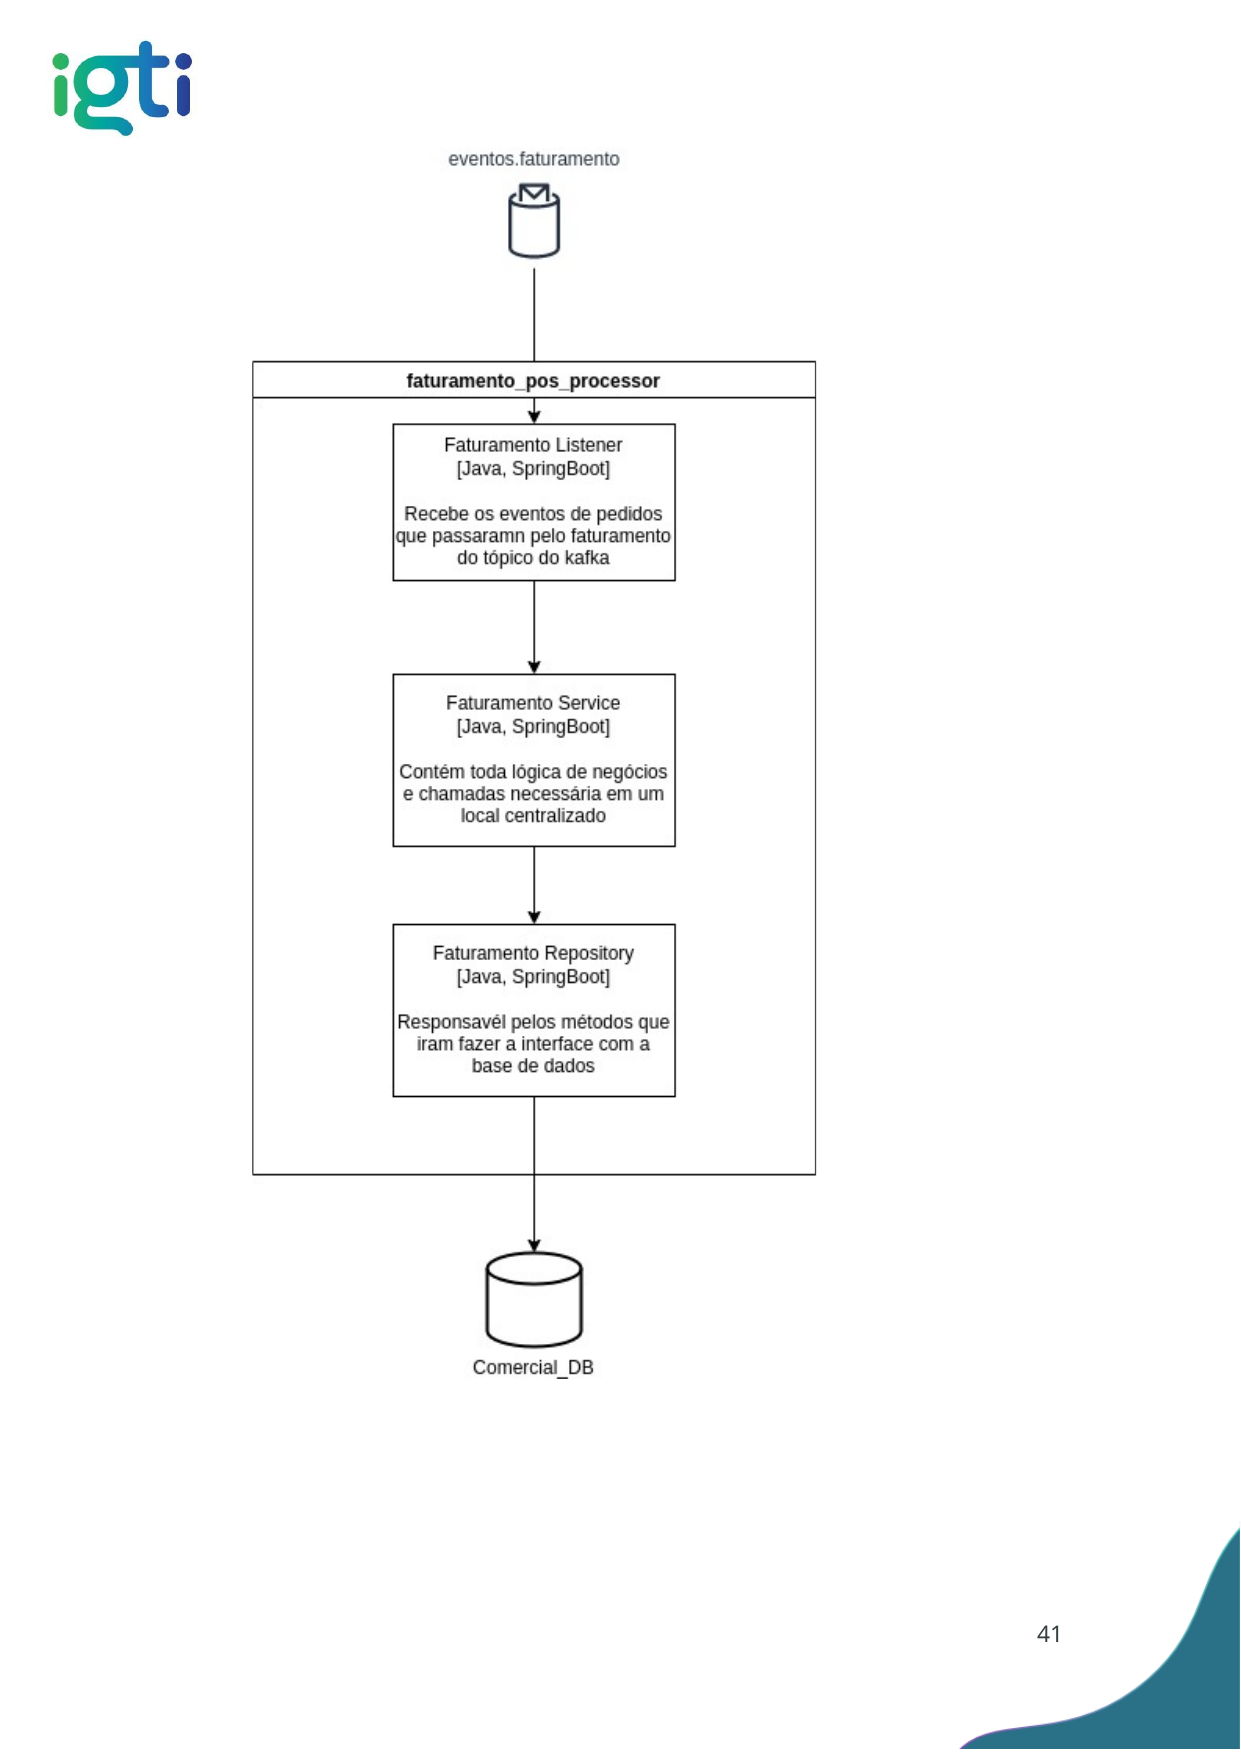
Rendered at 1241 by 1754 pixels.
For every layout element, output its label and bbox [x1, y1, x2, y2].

picture [37, 34, 205, 141]
picture [252, 147, 817, 1379]
picture [955, 1521, 1241, 1749]
